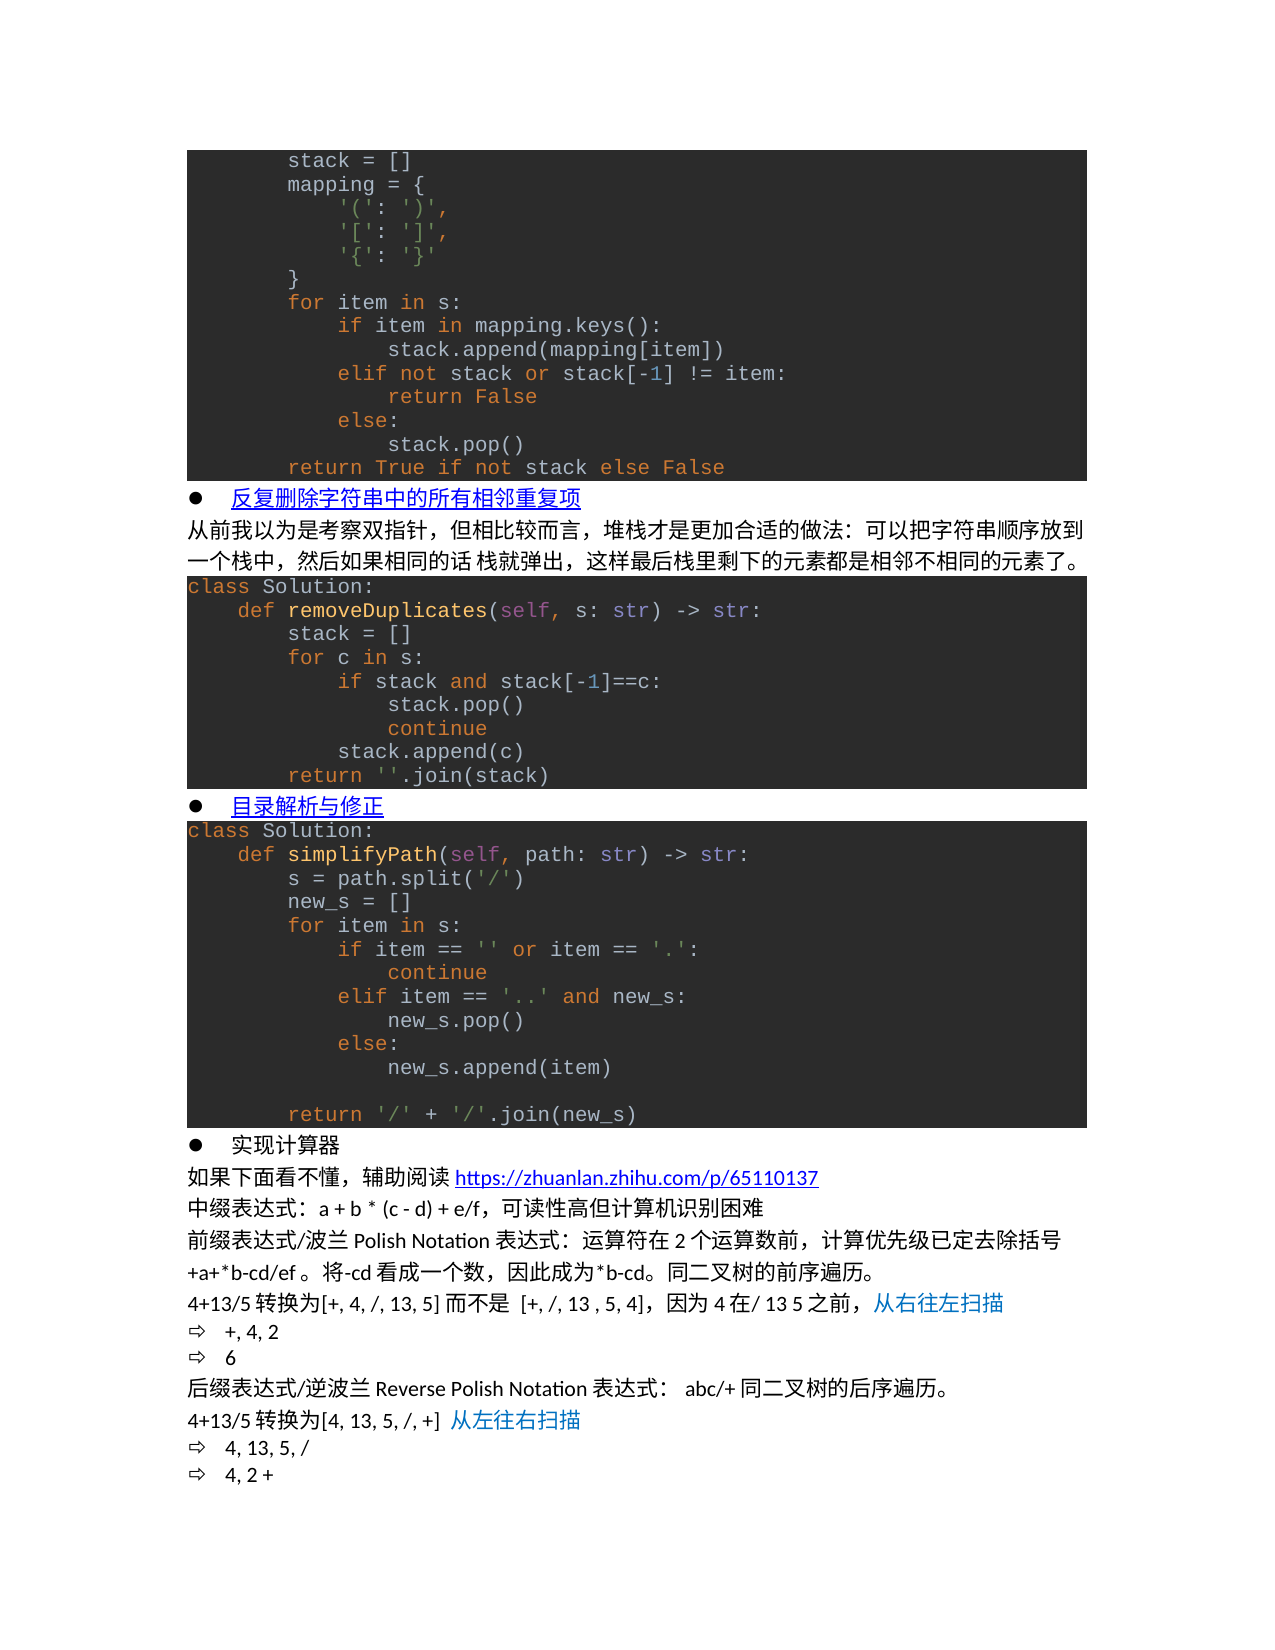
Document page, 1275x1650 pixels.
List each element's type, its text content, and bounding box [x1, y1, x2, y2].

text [187, 150, 1087, 481]
list 6 [187, 1344, 1087, 1371]
text 后缀表达式/逆波兰Reverse Polish Notation 表达式： abc/+ 同二叉树的后序遍历。 [187, 1371, 1087, 1403]
text 4+13/5转换为[4, 13, 5, /, +] 从左往右扫描 [187, 1403, 1087, 1434]
text class Solution: def removeDuplicates(self, s: str) -> str: stack = [] for c in s: if stack and stack[-1]==c: stack.pop() continue stack.append(c) return ''.join(stack) [187, 576, 1087, 789]
text 4+13/5转换为[+, 4, /, 13, 5] 而不是 [+, /, 13 , 5, 4]，因为4在/ 13 5之前，从右往左扫描 [187, 1286, 1087, 1318]
text 从前我以为是考察双指针，但相比较而言，堆栈才是更加合适的做法：可以把字符串顺序放到一个栈中，然后如果相同的话 栈就弹出，这样最后栈里剩下的元素都是相邻不相同的元素了。 [187, 513, 1087, 576]
list 4, 2 + [187, 1461, 1087, 1488]
list +, 4, 2 [187, 1318, 1087, 1344]
text 中缀表达式：a + b * (c - d) + e/f，可读性高但计算机识别困难 [187, 1191, 1087, 1223]
list 反复删除字符串中的所有相邻重复项 [187, 481, 1087, 513]
text class Solution: def simplifyPath(self, path: str) -> str: s = path.split('/') new_s = [] for item in s: if item == '' or item == '.': continue elif item == '..' and new_s: new_s.pop() else: new_s.append(item) return '/' + '/'.join(new_s) [187, 821, 1087, 1128]
list 4, 13, 5, / [187, 1434, 1087, 1461]
text 前缀表达式/波兰Polish Notation 表达式：运算符在2个运算数前，计算优先级已定去除括号+a+*b-cd/ef 。将-cd看成一个数，因此成为*b-cd。同二叉树的前序遍历。 [187, 1223, 1087, 1286]
list 实现计算器 [187, 1128, 1087, 1159]
text 如果下面看不懂，辅助阅读 https://zhuanlan.zhihu.com/p/65110137 [187, 1159, 1087, 1191]
list 目录解析与修正 [187, 789, 1087, 821]
